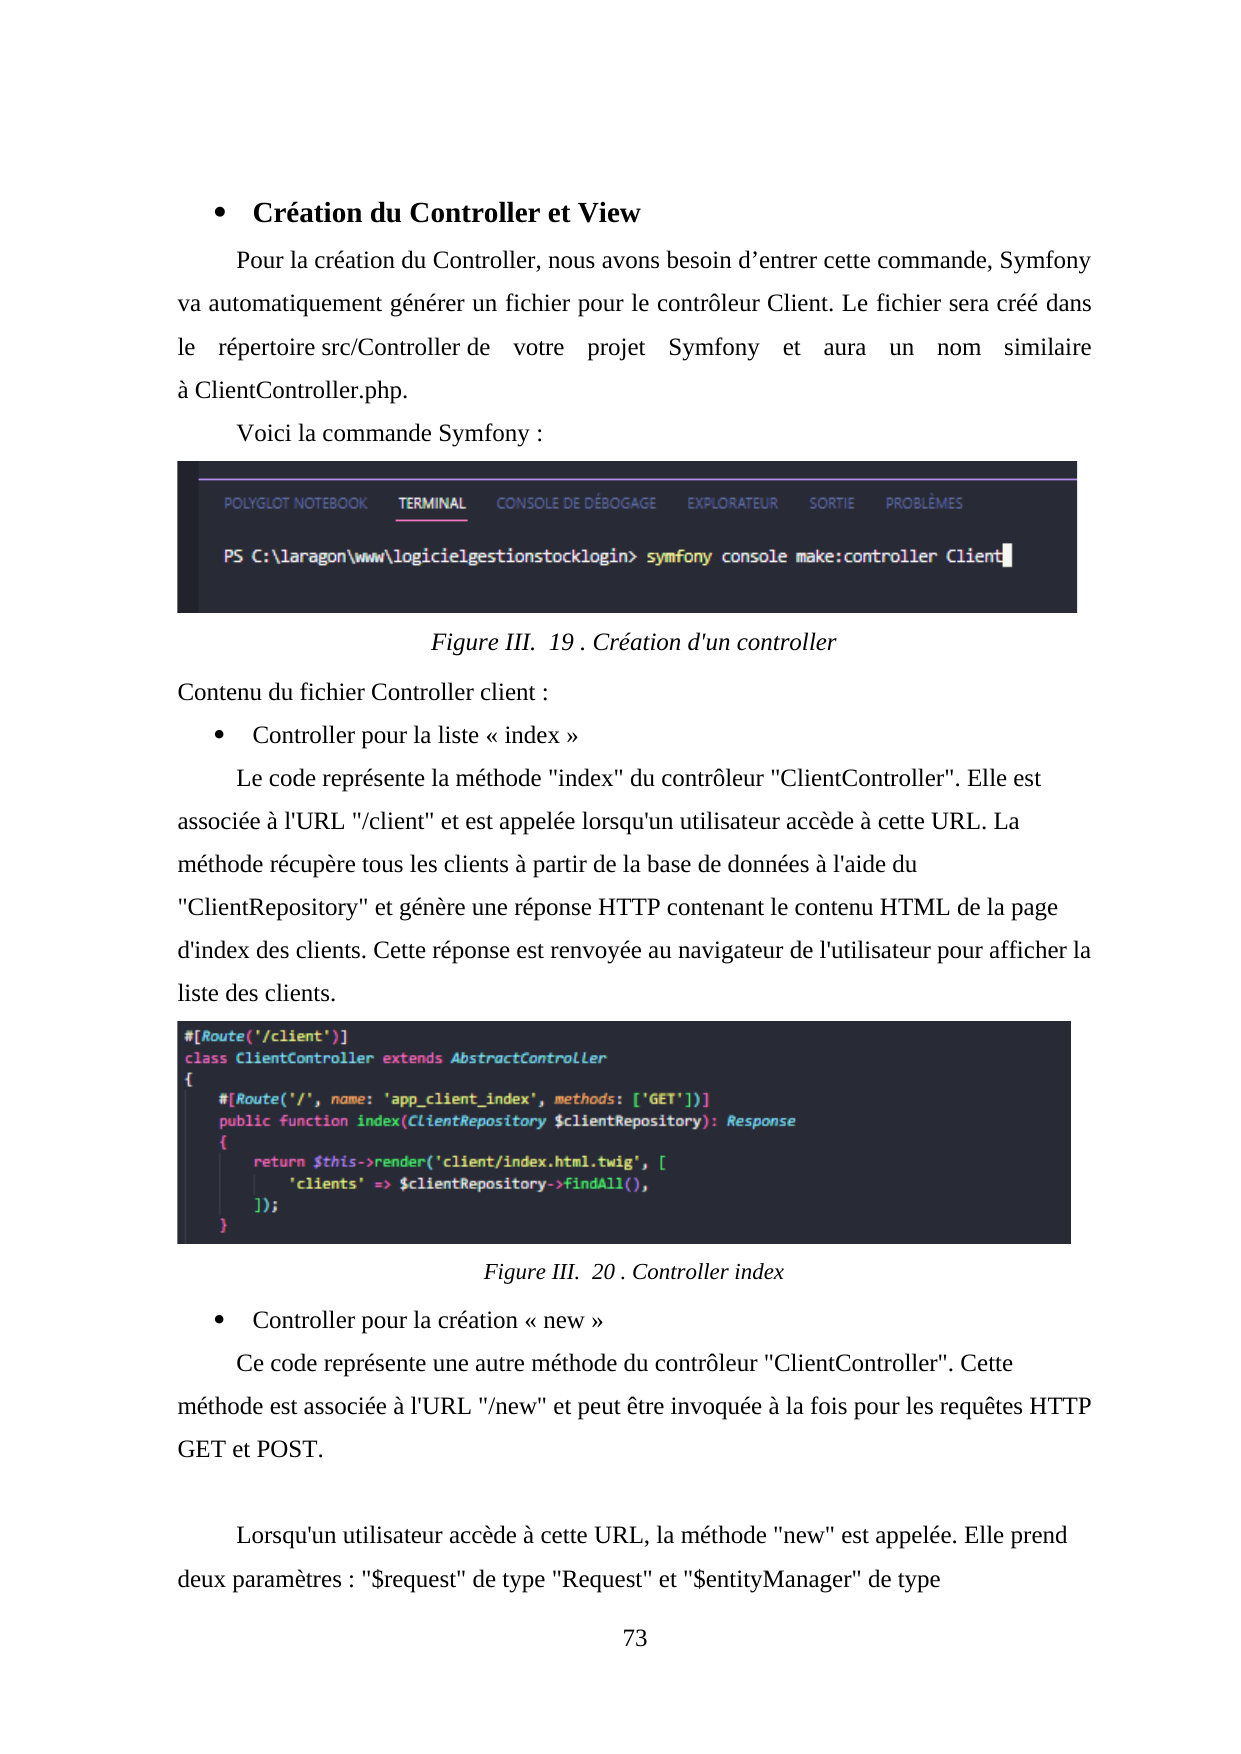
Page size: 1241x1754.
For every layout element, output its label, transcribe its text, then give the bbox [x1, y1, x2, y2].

subtitle Création du Controller et View [215, 195, 1092, 229]
list Controller pour la création « new » [215, 1305, 1092, 1334]
picture [177, 1021, 1071, 1244]
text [177, 1521, 1092, 1592]
list Controller pour la liste « index » [215, 720, 1092, 748]
text Voici la commande Symfony : [177, 418, 1092, 447]
text Contenu du fichier Controller client : [177, 677, 1092, 705]
picture [177, 461, 1078, 613]
text Pour la création du Controller, nous avons besoin d’entrer cette commande, Symfony va automatiquement générer un fichier pour le contrôleur Client. Le fichier sera créé dans le répertoire src/Controller de votre projet Symfony et aura un nom similaire à ClientController.php. [177, 245, 1092, 403]
text Le code représente la méthode "index" du contrôleur "ClientController". Elle est associée à l'URL "/client" et est appelée lorsqu'un utilisateur accède à cette URL. La méthode récupère tous les clients à partir de la base de données à l'aide du "ClientRepository" et génère une réponse HTTP contenant le contenu HTML de la page d'index des clients. Cette réponse est renvoyée au navigateur de l'utilisateur pour afficher la liste des clients. [177, 763, 1092, 1007]
text Ce code représente une autre méthode du contrôleur "ClientController". Cette méthode est associée à l'URL "/new" et peut être invoquée à la fois pour les requêtes HTTP GET et POST. [177, 1348, 1092, 1463]
